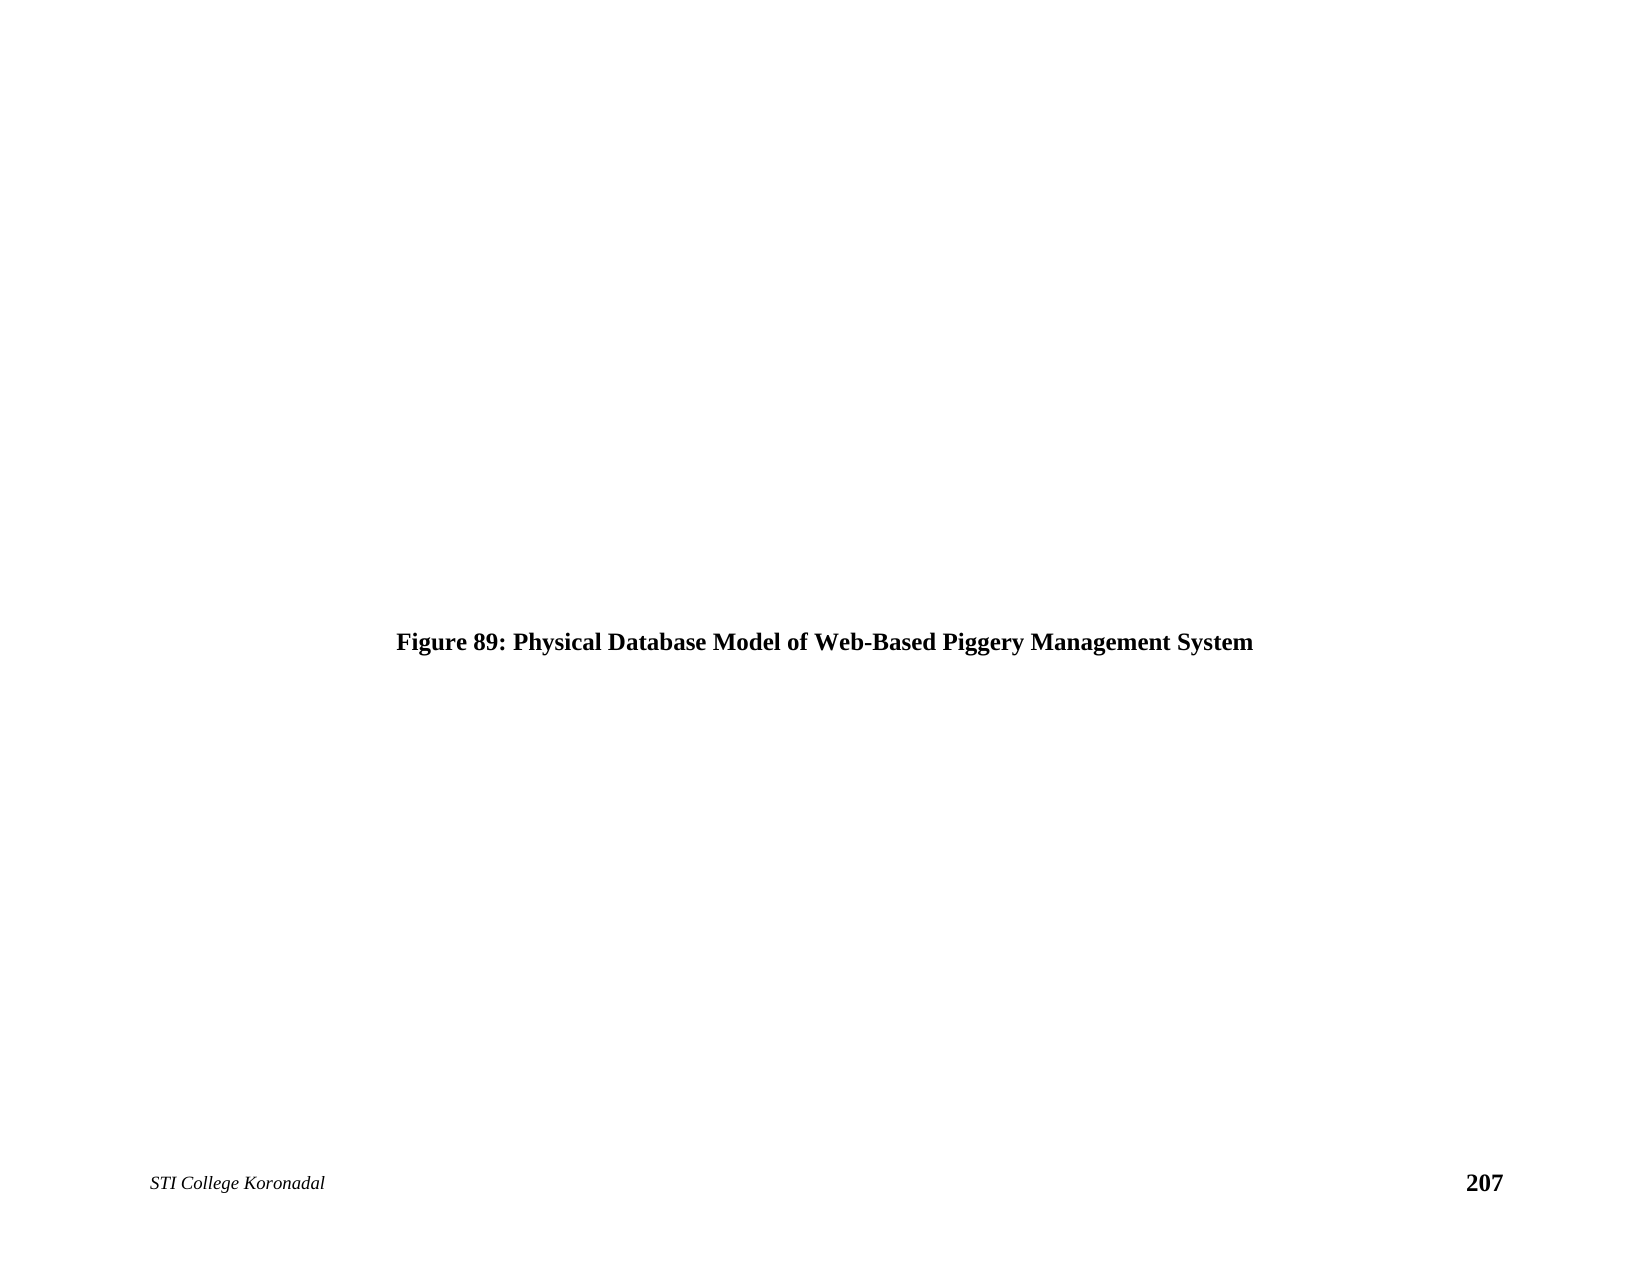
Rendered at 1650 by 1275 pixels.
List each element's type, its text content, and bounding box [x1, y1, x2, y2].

text Figure 89: Physical Database Model of Web-Based Piggery Management System [150, 627, 1500, 656]
